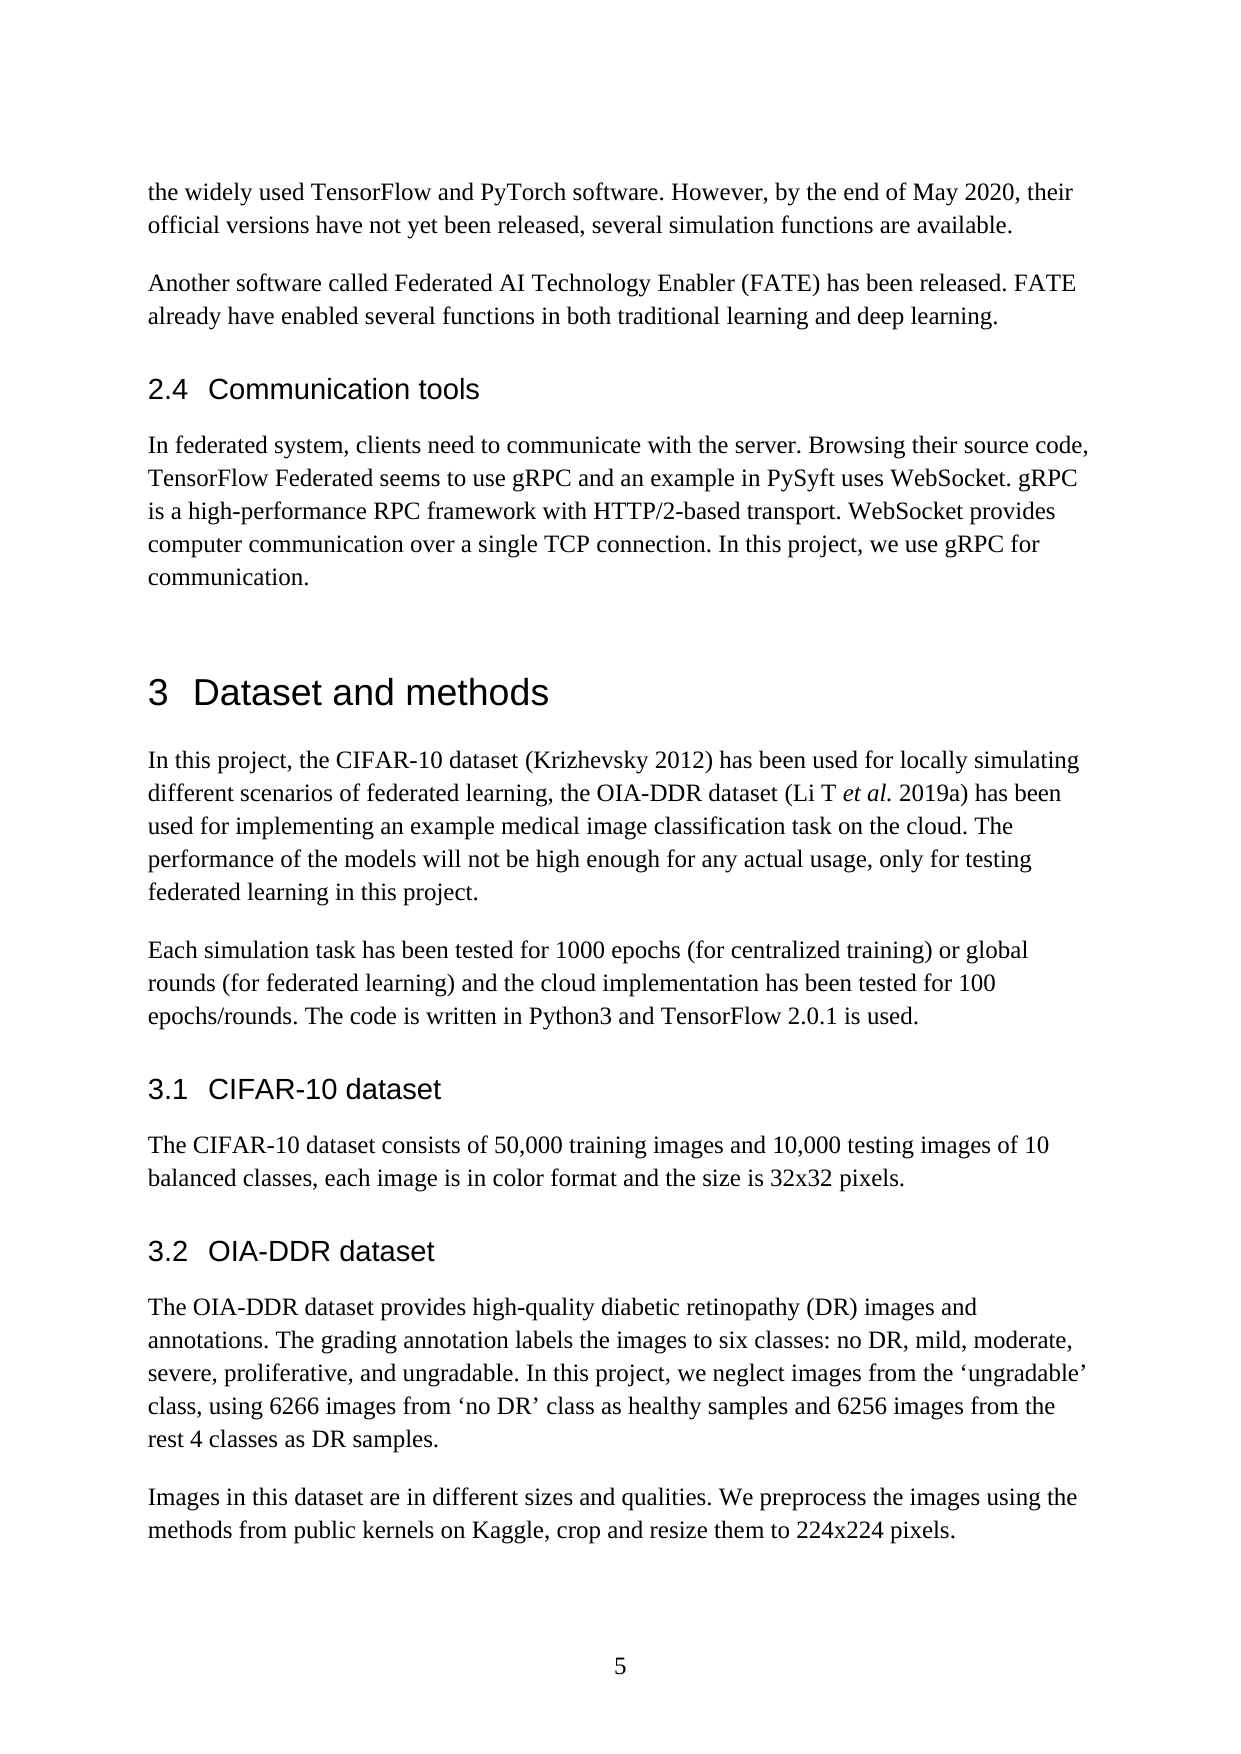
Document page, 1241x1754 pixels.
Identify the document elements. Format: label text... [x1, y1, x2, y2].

subtitle OIA-DDR dataset [148, 1234, 1092, 1267]
text In this project, the CIFAR-10 dataset (Krizhevsky 2012) has been used for locally simulating different scenarios of federated learning, the OIA-DDR dataset (Li T et al. 2019a) has been used for implementing an example medical image classification task on the cloud. The performance of the models will not be high enough for any actual usage, only for testing federated learning in this project. [148, 745, 1092, 906]
text Another software called Federated AI Technology Enabler (FATE) has been released. FATE already have enabled several functions in both traditional learning and deep learning. [148, 268, 1092, 330]
text The CIFAR-10 dataset consists of 50,000 training images and 10,000 testing images of 10 balanced classes, each image is in color format and the size is 32x32 pixels. [148, 1130, 1092, 1192]
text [148, 177, 1092, 239]
subtitle CIFAR-10 dataset [148, 1072, 1092, 1105]
text Each simulation task has been tested for 1000 epochs (for centralized training) or global rounds (for federated learning) and the cloud implementation has been tested for 100 epochs/rounds. The code is written in Python3 and TensorFlow 2.0.1 is used. [148, 935, 1092, 1030]
text Images in this dataset are in different sizes and qualities. We preprocess the images using the methods from public kernels on Kaggle, crop and resize them to 224x224 pixels. [148, 1482, 1092, 1544]
subtitle Communication tools [148, 372, 1092, 405]
subtitle Dataset and methods [148, 670, 1092, 713]
text The OIA-DDR dataset provides high-quality diabetic retinopathy (DR) images and annotations. The grading annotation labels the images to six classes: no DR, mild, moderate, severe, proliferative, and ungradable. In this project, we neglect images from the ‘ungradable’ class, using 6266 images from ‘no DR’ class as healthy samples and 6256 images from the rest 4 classes as DR samples. [148, 1292, 1092, 1453]
text In federated system, clients need to communicate with the server. Browsing their source code, TensorFlow Federated seems to use gRPC and an example in PySyft uses WebSocket. gRPC is a high-performance RPC framework with HTTP/2-based transport. WebSocket provides computer communication over a single TCP connection. In this project, we use gRPC for communication. [148, 430, 1092, 591]
